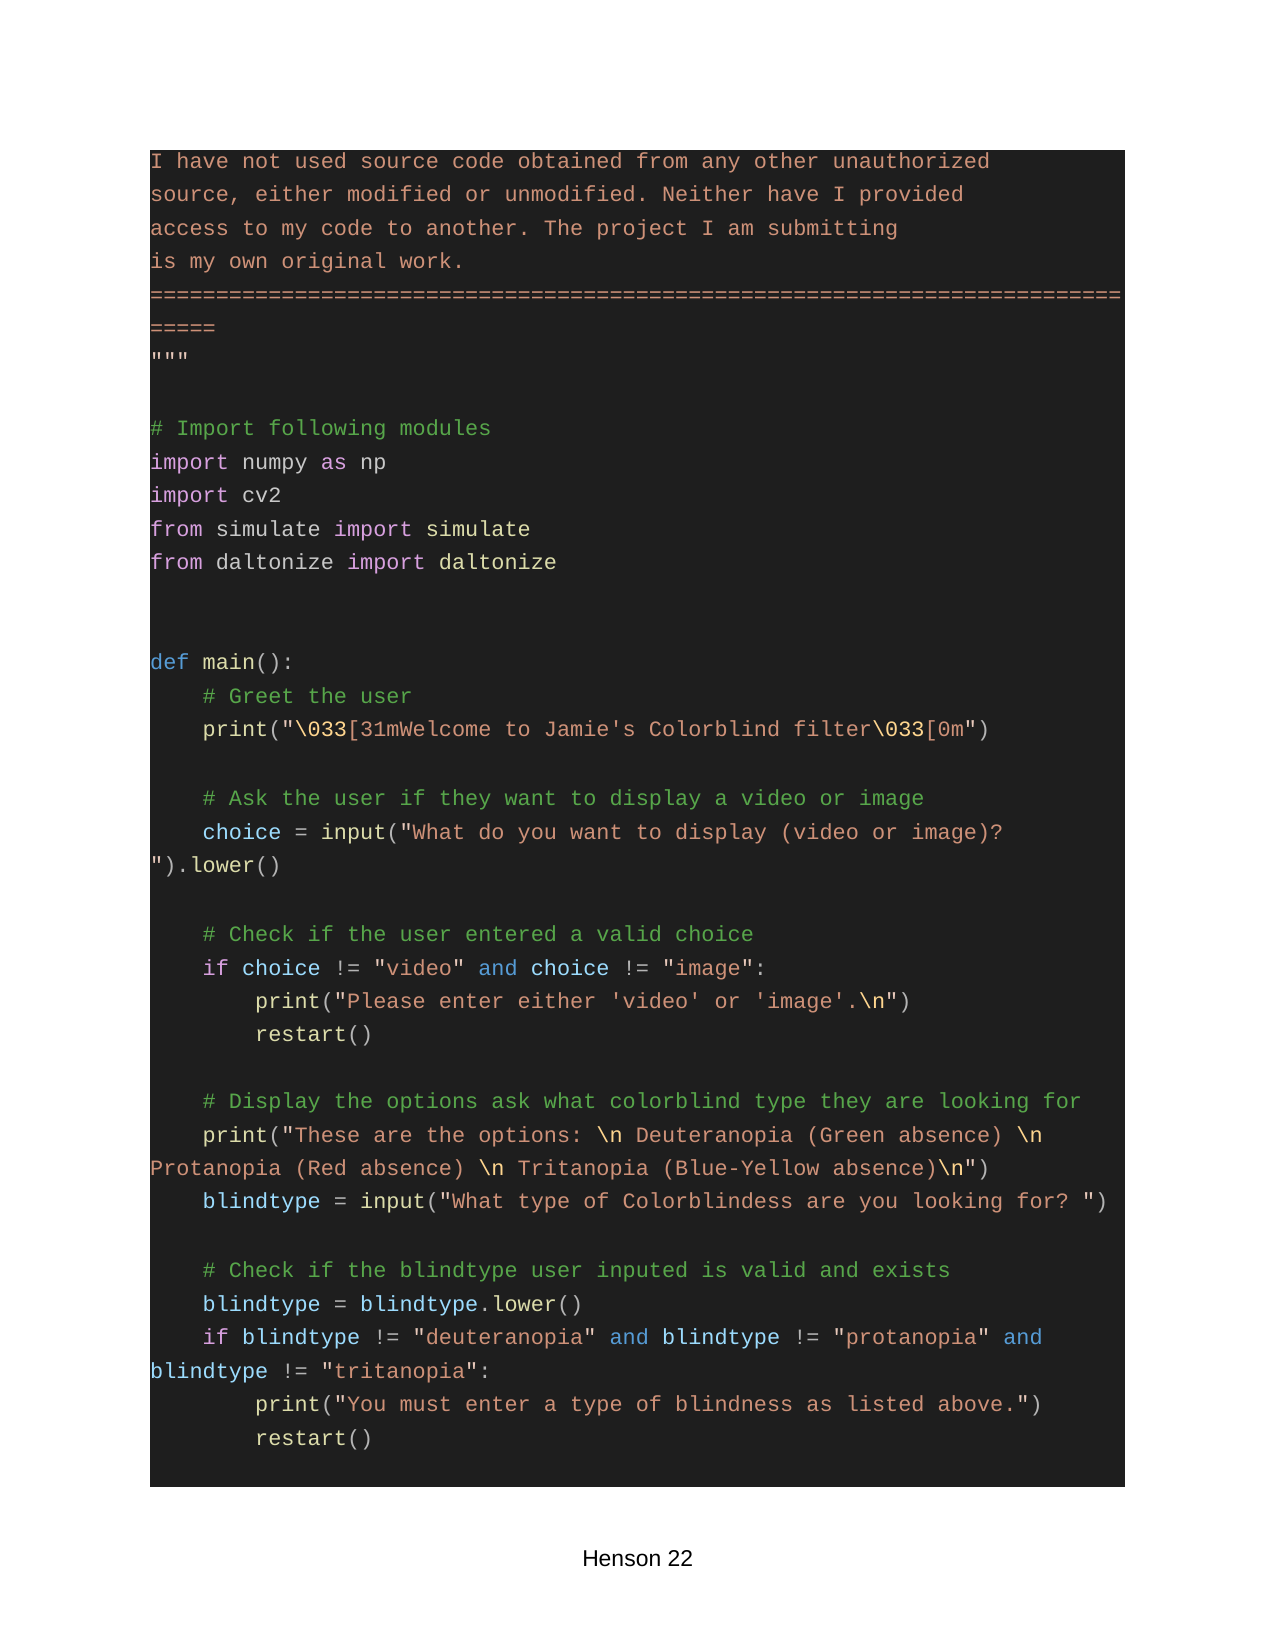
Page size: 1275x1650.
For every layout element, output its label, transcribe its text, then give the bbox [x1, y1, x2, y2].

text blindtype = input("What type of Colorblindess are you looking for? ") [150, 1191, 1125, 1216]
text # Check if the blindtype user inputed is valid and exists [150, 1260, 1125, 1284]
text =============================================================================== [150, 284, 1125, 342]
text # Import following modules [150, 417, 1125, 442]
text # Display the options ask what colorblind type they are looking for [150, 1090, 1125, 1115]
text from simulate import simulate [150, 518, 1125, 543]
text print("\033[31mWelcome to Jamie's Colorblind filter\033[0m") [150, 718, 1125, 743]
text # Greet the user [150, 685, 1125, 710]
text restart() [150, 1023, 1125, 1048]
text print("You must enter a type of blindness as listed above.") [150, 1393, 1125, 1418]
text # Check if the user entered a valid choice [150, 923, 1125, 948]
text if blindtype != "deuteranopia" and blindtype != "protanopia" and blindtype != "tritanopia": [150, 1327, 1125, 1385]
text choice = input("What do you want to display (video or image)? ").lower() [150, 821, 1125, 879]
text I have not used source code obtained from any other unauthorized [150, 150, 1125, 175]
text import numpy as np [150, 451, 1125, 476]
text access to my code to another. The project I am submitting [150, 217, 1125, 242]
text # Ask the user if they want to display a video or image [150, 787, 1125, 812]
text source, either modified or unmodified. Neither have I provided [150, 183, 1125, 208]
text """ [150, 351, 1125, 375]
text restart() [150, 1427, 1125, 1452]
text is my own original work. [150, 250, 1125, 275]
text if choice != "video" and choice != "image": [150, 957, 1125, 981]
text import cv2 [150, 484, 1125, 509]
text def main(): [150, 652, 1125, 676]
text print("Please enter either 'video' or 'image'.\n") [150, 990, 1125, 1015]
text print("These are the options: \n Deuteranopia (Green absence) \n Protanopia (Red absence) \n Tritanopia (Blue-Yellow absence)\n") [150, 1124, 1125, 1182]
text from daltonize import daltonize [150, 551, 1125, 576]
text blindtype = blindtype.lower() [150, 1293, 1125, 1318]
